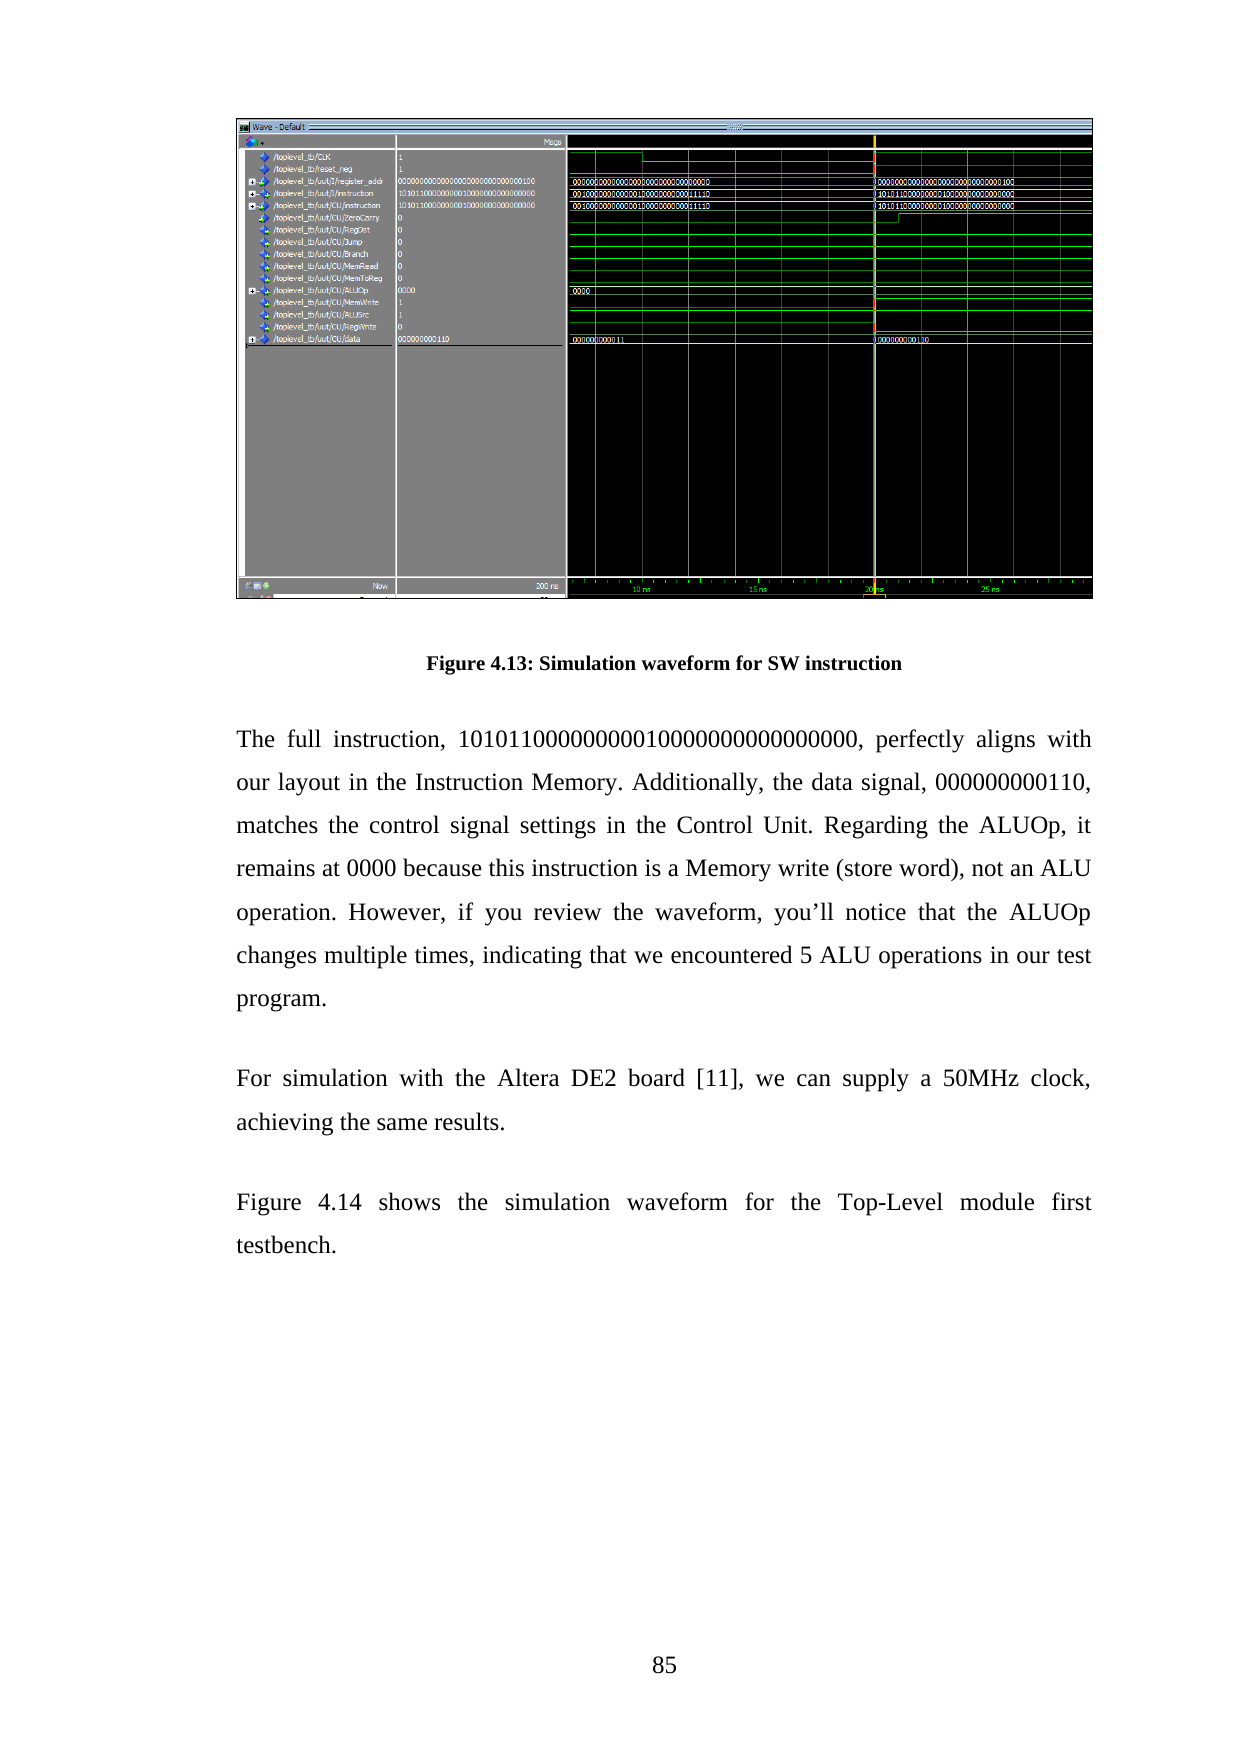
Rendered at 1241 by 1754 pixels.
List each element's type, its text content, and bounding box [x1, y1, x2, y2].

picture [237, 119, 1092, 598]
text The full instruction, 10101100000000010000000000000000, perfectly aligns with our layout in the Instruction Memory. Additionally, the data signal, 000000000110, matches the control signal settings in the Control Unit. Regarding the ALUOp, it remains at 0000 because this instruction is a Memory write (store word), not an ALU operation. However, if you review the waveform, you’ll notice that the ALUOp changes multiple times, indicating that we encountered 5 ALU operations in our test program. [236, 724, 1092, 1012]
text Figure 4.13: Simulation waveform for SW instruction [236, 651, 1092, 675]
text For simulation with the Altera DE2 board [11], we can supply a 50MHz clock, achieving the same results. [236, 1063, 1092, 1135]
text Figure 4.14 shows the simulation waveform for the Top-Level module first testbench. [236, 1187, 1092, 1259]
